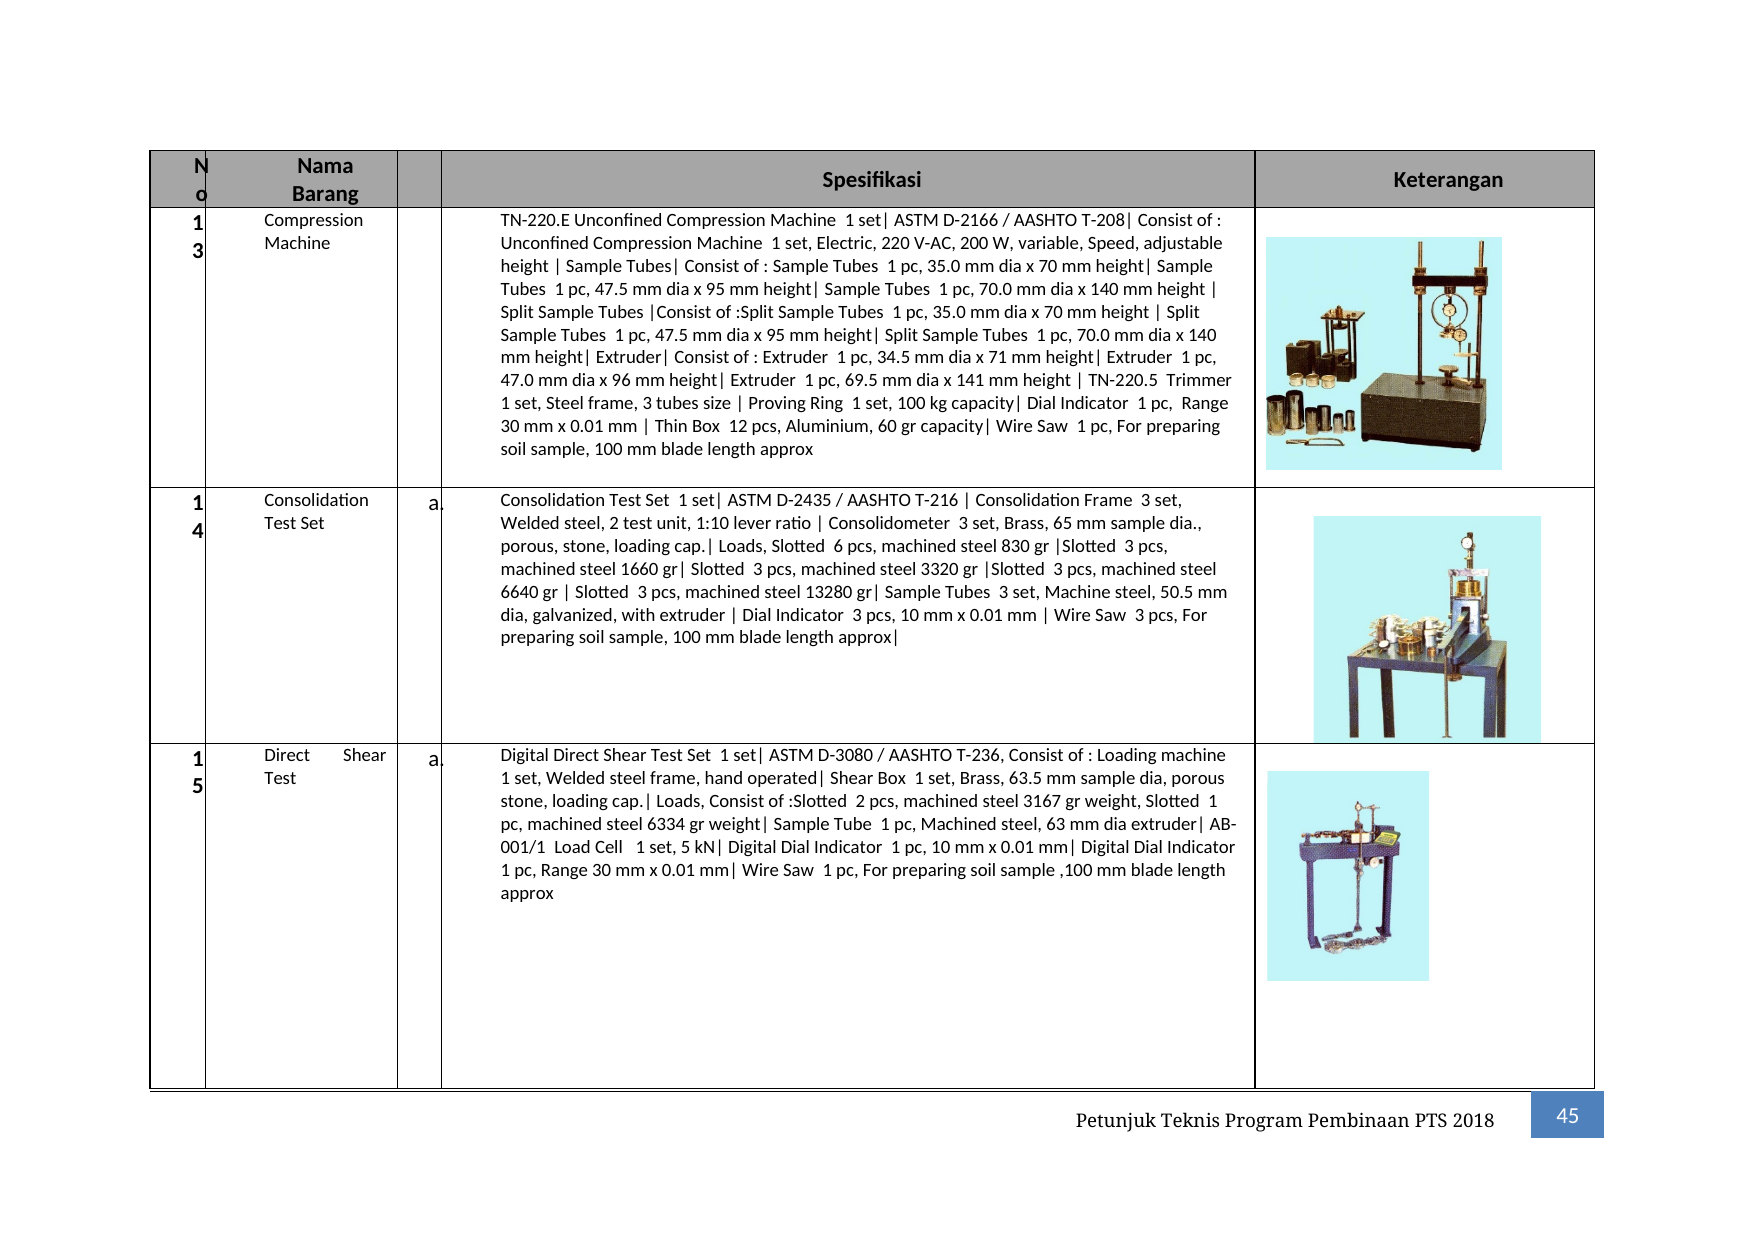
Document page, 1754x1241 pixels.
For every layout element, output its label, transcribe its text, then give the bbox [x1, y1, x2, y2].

table_cell Consolidation Test Set 1 set| ASTM D-2435 / AASHTO T-216 | Consolidation Frame 3 set, Welded steel, 2 test unit, 1:10 lever ratio | Consolidometer 3 set, Brass, 65 mm sample dia., porous, stone, loading cap.| Loads, Slotted 6 pcs, machined steel 830 gr |Slotted 3 pcs, machined steel 1660 gr| Slotted 3 pcs, machined steel 3320 gr |Slotted 3 pcs, machined steel 6640 gr | Slotted 3 pcs, machined steel 13280 gr| Sample Tubes 3 set, Machine steel, 50.5 mm dia, galvanized, with extruder | Dial Indicator 3 pcs, 10 mm x 0.01 mm | Wire Saw 3 pcs, For preparing soil sample, 100 mm blade length approx| [442, 488, 1254, 743]
picture [1313, 516, 1542, 743]
table_cell Direct Shear Test [206, 744, 397, 1087]
table_cell 14 [151, 488, 205, 743]
table_cell [1256, 208, 1594, 487]
table_cell Compression Machine [206, 208, 397, 487]
table_header Keterangan [1256, 151, 1594, 207]
table_cell [398, 208, 441, 487]
table_cell a. [398, 744, 441, 1087]
picture [1267, 771, 1430, 981]
table_cell Digital Direct Shear Test Set 1 set| ASTM D-3080 / AASHTO T-236, Consist of : Loading machine 1 set, Welded steel frame, hand operated| Shear Box 1 set, Brass, 63.5 mm sample dia, porous stone, loading cap.| Loads, Consist of :Slotted 2 pcs, machined steel 3167 gr weight, Slotted 1 pc, machined steel 6334 gr weight| Sample Tube 1 pc, Machined steel, 63 mm dia extruder| AB-001/1 Load Cell 1 set, 5 kN| Digital Dial Indicator 1 pc, 10 mm x 0.01 mm| Digital Dial Indicator 1 pc, Range 30 mm x 0.01 mm| Wire Saw 1 pc, For preparing soil sample ,100 mm blade length approx [442, 744, 1254, 1087]
table_header No [151, 151, 205, 207]
table_cell 13 [151, 208, 205, 487]
table_cell [1256, 744, 1594, 1087]
table_cell 15 [151, 744, 205, 1087]
table_cell Consolidation Test Set [206, 488, 397, 743]
table_cell [1256, 488, 1594, 743]
table_cell a. [398, 488, 441, 743]
table_header Spesifikasi [442, 151, 1254, 207]
table_header Nama Barang [206, 151, 397, 207]
table_cell TN-220.E Unconfined Compression Machine 1 set| ASTM D-2166 / AASHTO T-208| Consist of : Unconfined Compression Machine 1 set, Electric, 220 V-AC, 200 W, variable, Speed, adjustable height | Sample Tubes| Consist of : Sample Tubes 1 pc, 35.0 mm dia x 70 mm height| Sample Tubes 1 pc, 47.5 mm dia x 95 mm height| Sample Tubes 1 pc, 70.0 mm dia x 140 mm height | Split Sample Tubes |Consist of :Split Sample Tubes 1 pc, 35.0 mm dia x 70 mm height | Split Sample Tubes 1 pc, 47.5 mm dia x 95 mm height| Split Sample Tubes 1 pc, 70.0 mm dia x 140 mm height| Extruder| Consist of : Extruder 1 pc, 34.5 mm dia x 71 mm height| Extruder 1 pc, 47.0 mm dia x 96 mm height| Extruder 1 pc, 69.5 mm dia x 141 mm height | TN-220.5 Trimmer 1 set, Steel frame, 3 tubes size | Proving Ring 1 set, 100 kg capacity| Dial Indicator 1 pc, Range 30 mm x 0.01 mm | Thin Box 12 pcs, Aluminium, 60 gr capacity| Wire Saw 1 pc, For preparing soil sample, 100 mm blade length approx [442, 208, 1254, 487]
table_header [398, 151, 441, 207]
picture [1266, 237, 1502, 470]
